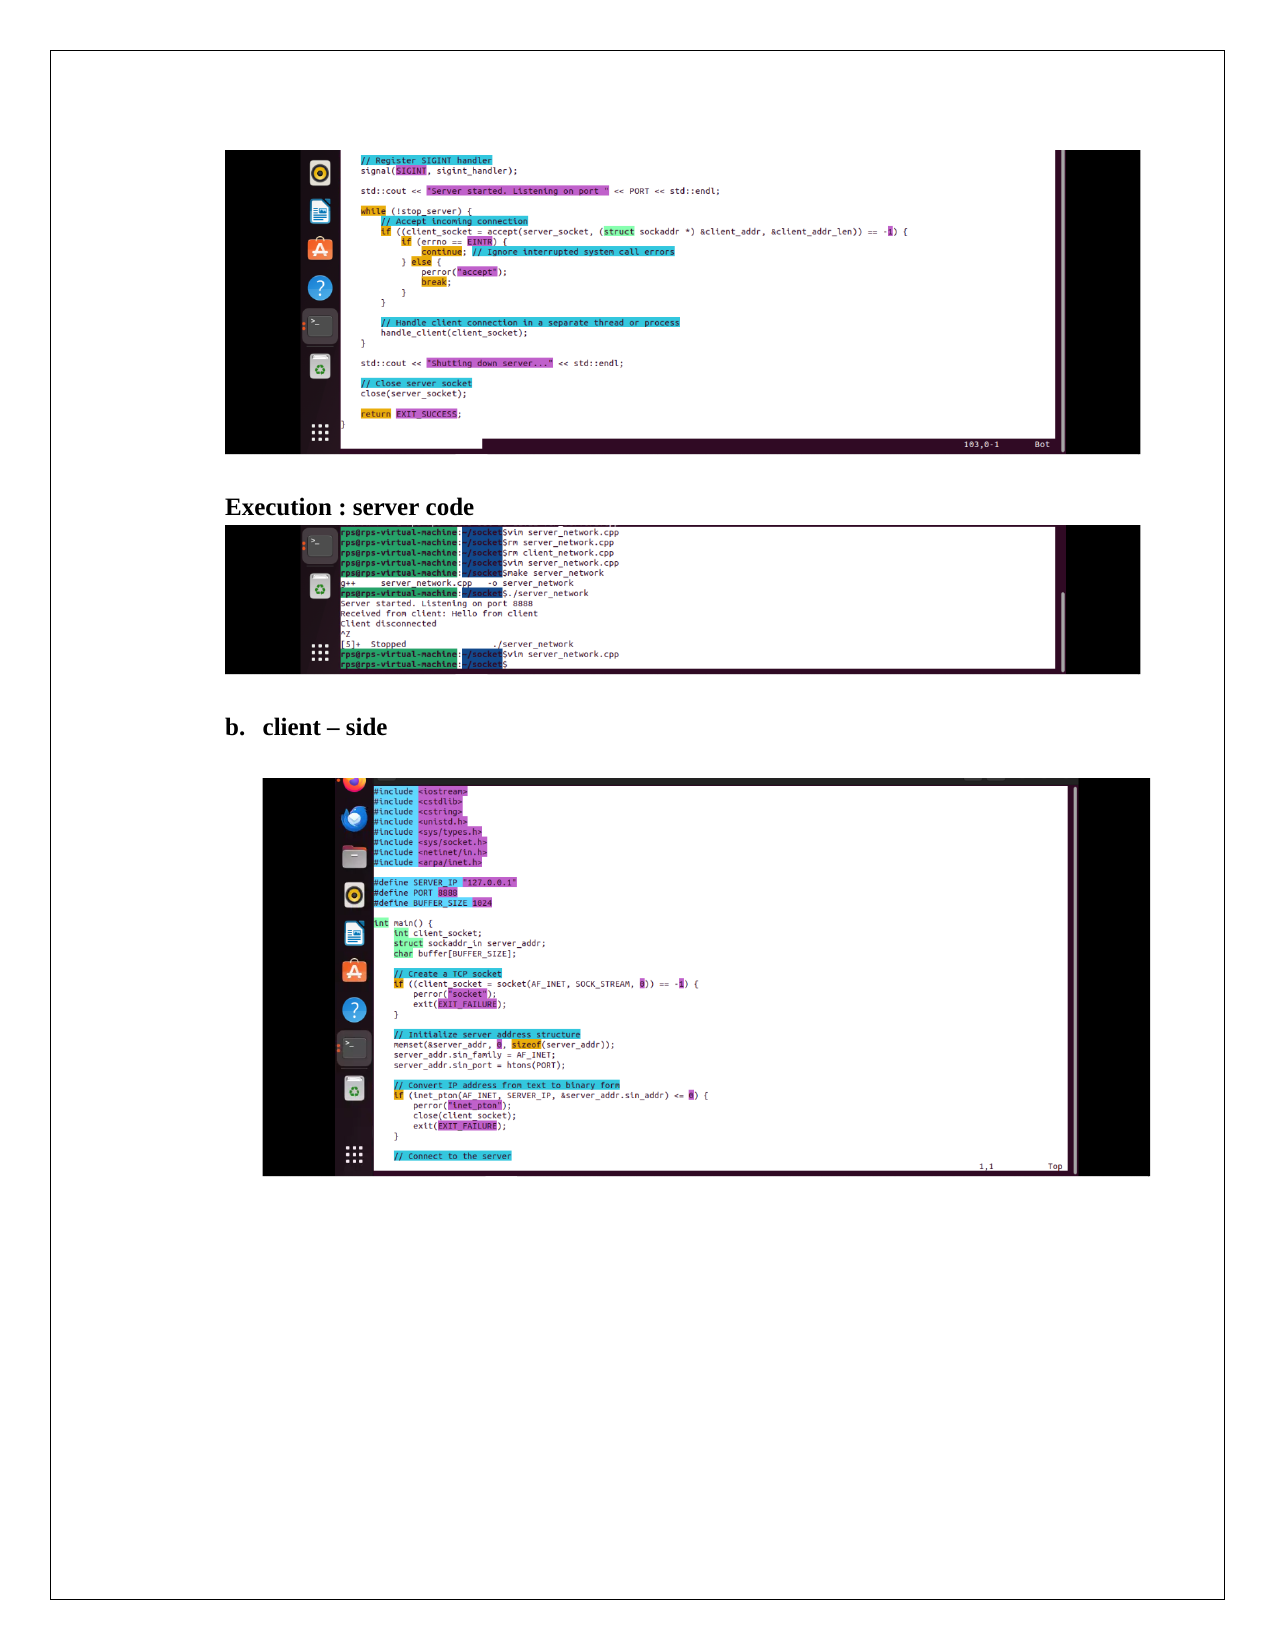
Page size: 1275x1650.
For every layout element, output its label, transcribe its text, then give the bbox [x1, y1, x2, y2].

picture [225, 150, 1141, 455]
picture [225, 525, 1141, 675]
picture [262, 778, 1150, 1177]
list Execution : server code [225, 492, 1125, 521]
list client – side [225, 712, 1125, 741]
